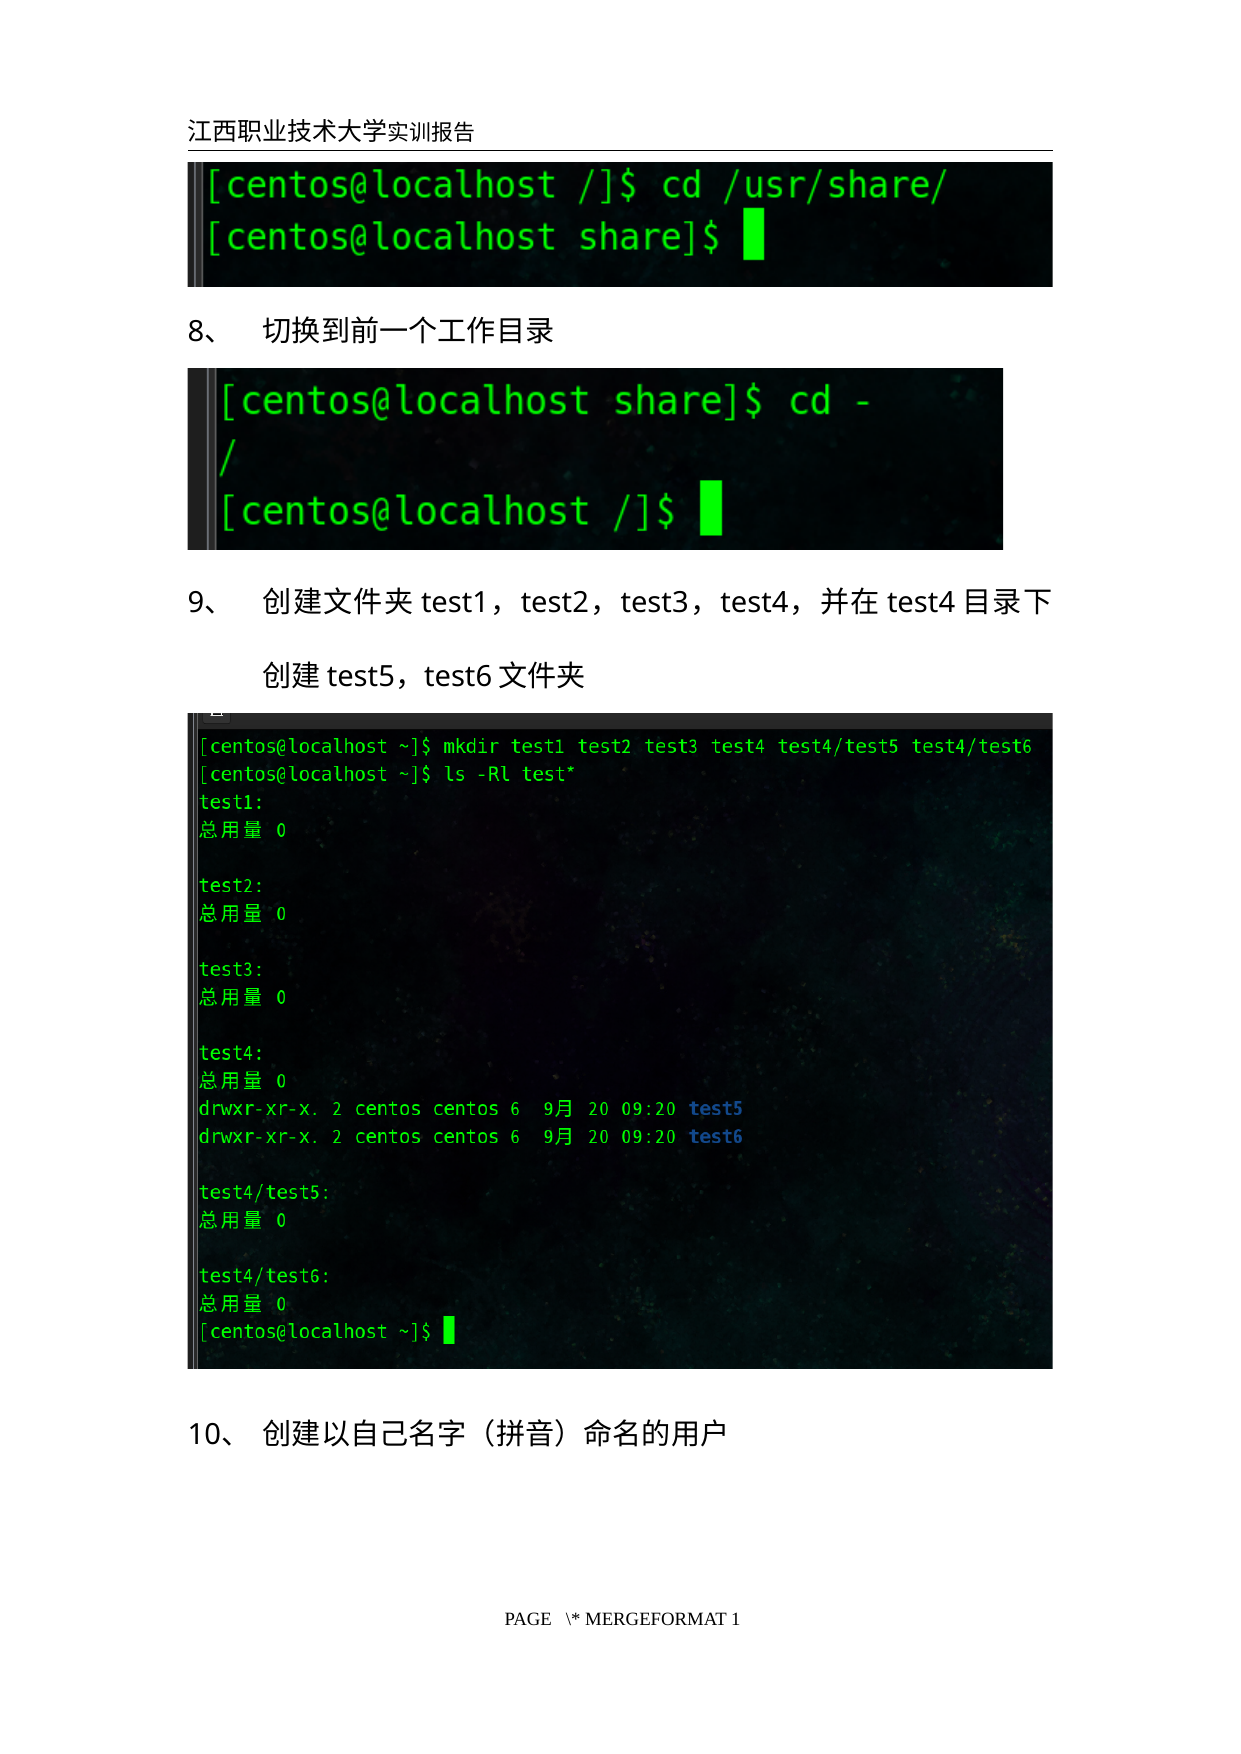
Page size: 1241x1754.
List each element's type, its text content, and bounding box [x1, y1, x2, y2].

picture [187, 713, 1053, 1369]
list 创建以自己名字（拼音）命名的用户 [187, 1399, 1053, 1464]
list 创建文件夹test1，test2，test3，test4，并在test4目录下创建test5，test6文件夹 [187, 567, 1053, 707]
list 切换到前一个工作目录 [187, 297, 1053, 362]
picture [187, 368, 1004, 550]
picture [187, 162, 1053, 287]
